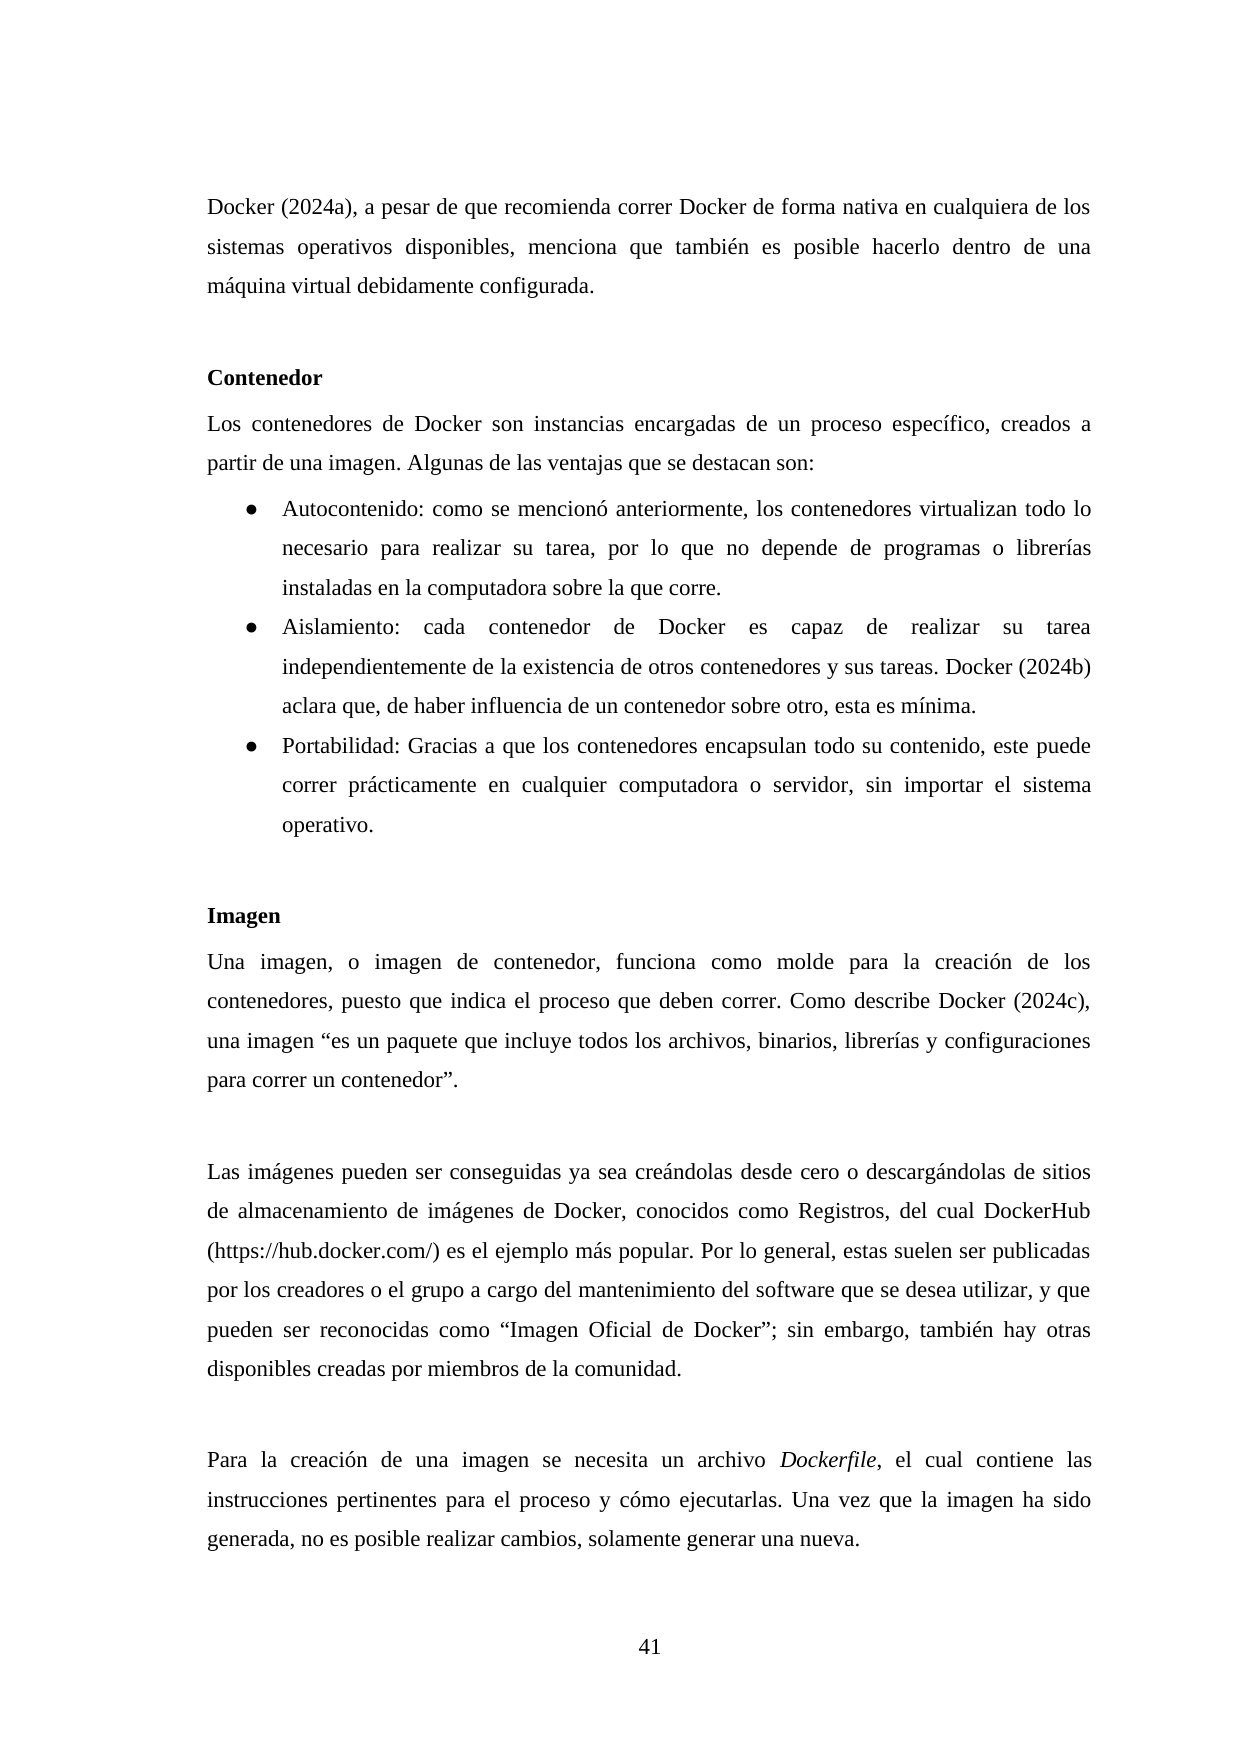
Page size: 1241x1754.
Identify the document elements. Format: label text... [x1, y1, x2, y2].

text Las imágenes pueden ser conseguidas ya sea creándolas desde cero o descargándolas de sitios de almacenamiento de imágenes de Docker, conocidos como Registros, del cual DockerHub (https://hub.docker.com/) es el ejemplo más popular. Por lo general, estas suelen ser publicadas por los creadores o el grupo a cargo del mantenimiento del software que se desea utilizar, y que pueden ser reconocidas como “Imagen Oficial de Docker”; sin embargo, también hay otras disponibles creadas por miembros de la comunidad. [207, 1158, 1092, 1381]
list Autocontenido: como se mencionó anteriormente, los contenedores virtualizan todo lo necesario para realizar su tarea, por lo que no depende de programas o librerías instaladas en la computadora sobre la que corre. [244, 495, 1092, 600]
list Portabilidad: Gracias a que los contenedores encapsulan todo su contenido, este puede correr prácticamente en cualquier computadora o servidor, sin importar el sistema operativo. [244, 732, 1092, 837]
text Una imagen, o imagen de contenedor, funciona como molde para la creación de los contenedores, puesto que indica el proceso que deben correr. Como describe Docker (2024c), una imagen “es un paquete que incluye todos los archivos, binarios, librerías y configuraciones para correr un contenedor”. [207, 948, 1092, 1093]
text Los contenedores de Docker son instancias encargadas de un proceso específico, creados a partir de una imagen. Algunas de las ventajas que se destacan son: [207, 409, 1092, 475]
text Contenedor [207, 364, 1092, 390]
text Docker (2024a), a pesar de que recomienda correr Docker de forma nativa en cualquiera de los sistemas operativos disponibles, menciona que también es posible hacerlo dentro de una máquina virtual debidamente configurada. [207, 193, 1092, 299]
list Aislamiento: cada contenedor de Docker es capaz de realizar su tarea independientemente de la existencia de otros contenedores y sus tareas. Docker (2024b) aclara que, de haber influencia de un contenedor sobre otro, esta es mínima. [244, 613, 1092, 718]
text Para la creación de una imagen se necesita un archivo Dockerfile, el cual contiene las instrucciones pertinentes para el proceso y cómo ejecutarlas. Una vez que la imagen ha sido generada, no es posible realizar cambios, solamente generar una nueva. [207, 1447, 1092, 1552]
text Imagen [207, 902, 1092, 928]
